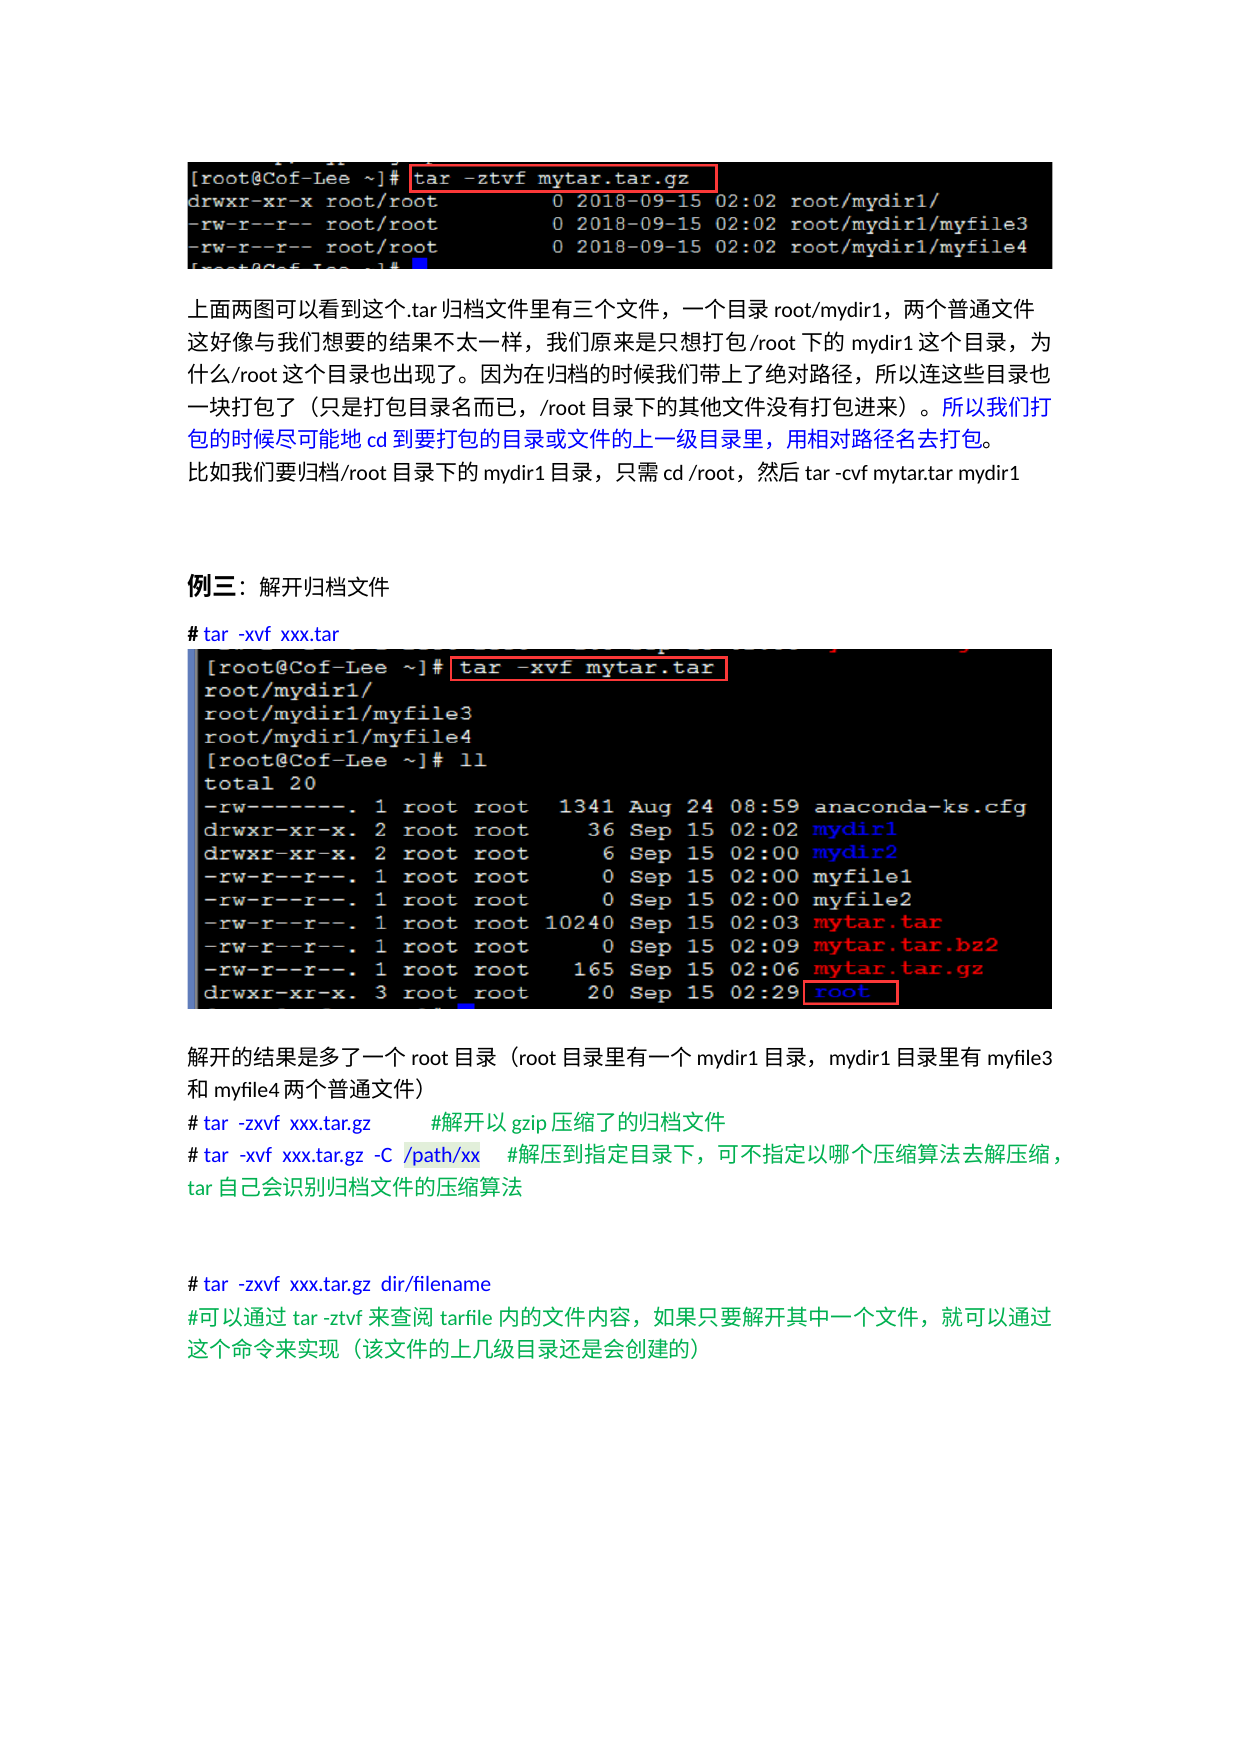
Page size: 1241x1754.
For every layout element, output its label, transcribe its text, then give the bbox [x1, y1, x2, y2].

text 解开的结果是多了一个root目录（root目录里有一个mydir1目录，mydir1目录里有myfile3和myfile4两个普通文件） [187, 1039, 1053, 1104]
text # tar -zxvf xxx.tar.gz dir/filename [187, 1267, 1053, 1299]
text #可以通过 tar -ztvf 来查阅 tarfile 内的文件内容，如果只要解开其中一个文件，就可以通过这个命令来实现（该文件的上几级目录还是会创建的） [187, 1299, 1053, 1364]
text 这好像与我们想要的结果不太一样，我们原来是只想打包/root下的 mydir1这个目录，为什么/root这个目录也出现了。因为在归档的时候我们带上了绝对路径，所以连这些目录也一块打包了（只是打包目录名而已，/root目录下的其他文件没有打包进来）。所以我们打包的时候尽可能地cd到要打包的目录或文件的上一级目录里，用相对路径名去打包。 [187, 324, 1053, 454]
text 比如我们要归档/root目录下的mydir1目录，只需cd /root，然后tar -cvf mytar.tar mydir1 [187, 454, 1053, 487]
text 例三：解开归档文件 [187, 552, 1053, 617]
picture [187, 162, 1053, 269]
picture [187, 649, 1052, 1009]
text # tar -xvf xxx.tar [187, 617, 1053, 649]
text 上面两图可以看到这个.tar归档文件里有三个文件，一个目录root/mydir1，两个普通文件 [187, 292, 1053, 324]
text # tar -zxvf xxx.tar.gz #解开以gzip压缩了的归档文件 [187, 1104, 1053, 1137]
text # tar -xvf xxx.tar.gz -C /path/xx #解压到指定目录下，可不指定以哪个压缩算法去解压缩，tar自己会识别归档文件的压缩算法 [187, 1137, 1053, 1202]
